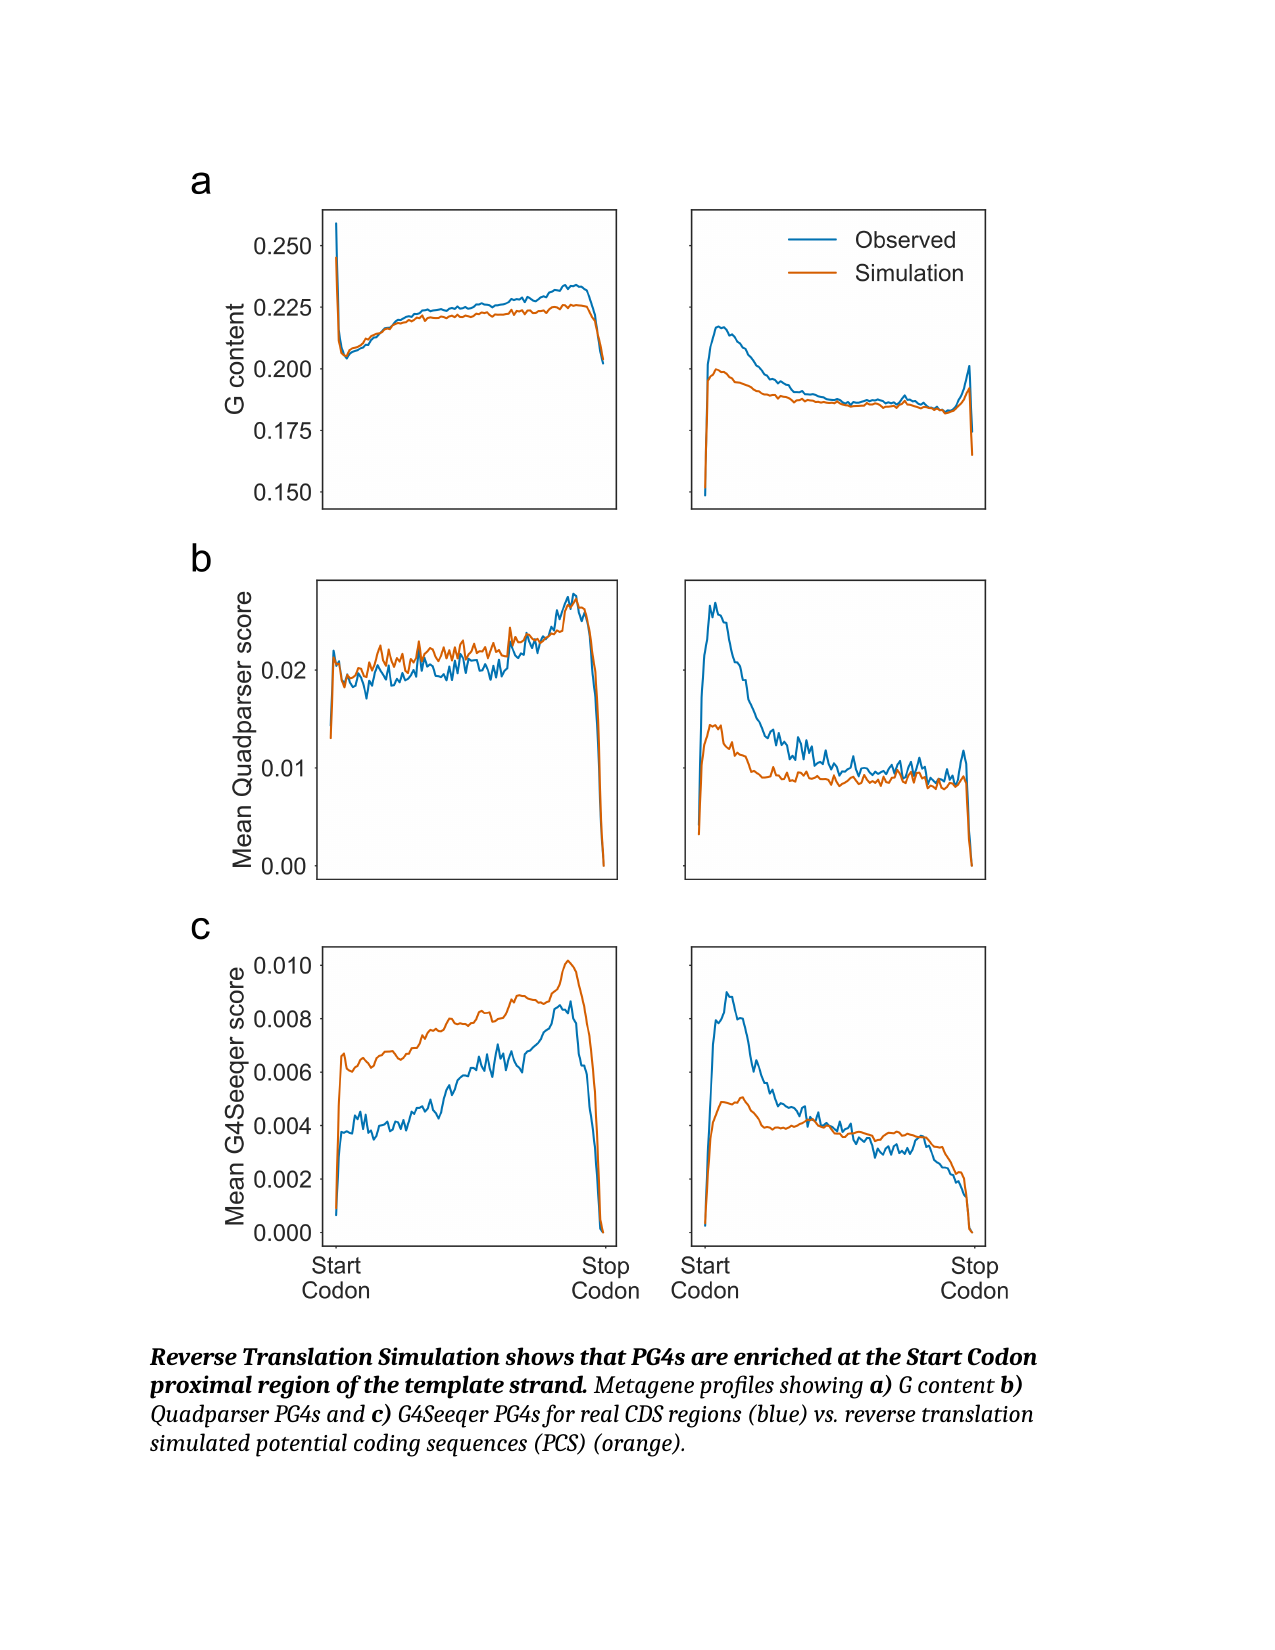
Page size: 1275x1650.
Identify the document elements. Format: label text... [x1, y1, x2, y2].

text Reverse Translation Simulation shows that PG4s are enriched at the Start Codon proximal region of the template strand. Metagene profiles showing a) G content b) Quadparser PG4s and c) G4Seeqer PG4s for real CDS regions (blue) vs. reverse translation simulated potential coding sequences (PCS) (orange). [150, 1343, 1125, 1458]
picture [168, 150, 1031, 1322]
